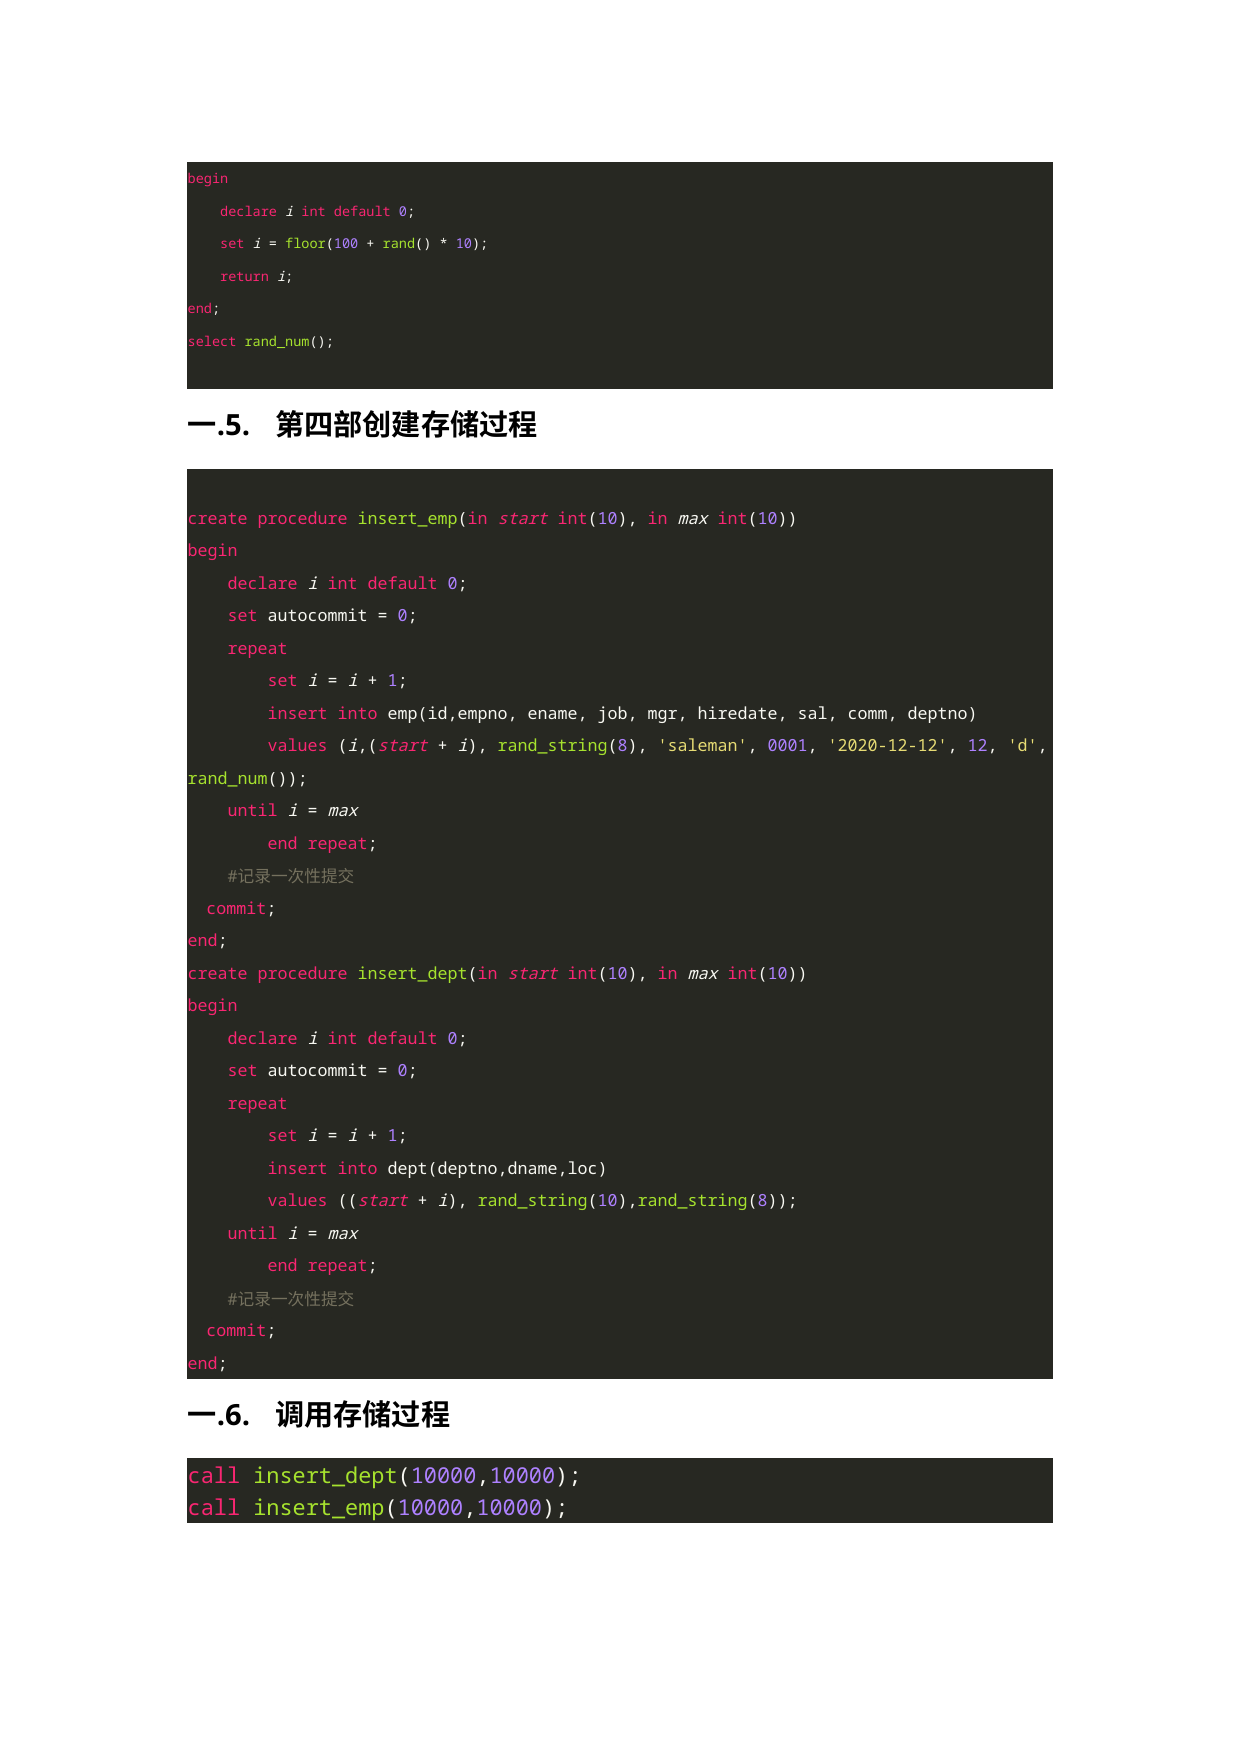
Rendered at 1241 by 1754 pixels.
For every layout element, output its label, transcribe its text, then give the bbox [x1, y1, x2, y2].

text call insert_dept(10000,10000); call insert_emp(10000,10000); [187, 1458, 1053, 1523]
text create procedure insert_emp(in start int(10), in max int(10)) begin declare i int default 0; set autocommit = 0; repeat set i = i + 1; insert into emp(id,empno, ename, job, mgr, hiredate, sal, comm, deptno) values (i,(start + i), rand_string(8), 'saleman', 0001, '2020-12-12', 12, 'd', rand_num()); until i = max end repeat; #记录一次性提交 commit; end; create procedure insert_dept(in start int(10), in max int(10)) begin declare i int default 0; set autocommit = 0; repeat set i = i + 1; insert into dept(deptno,dname,loc) values ((start + i), rand_string(10),rand_string(8)); until i = max end repeat; #记录一次性提交 commit; end; [187, 469, 1053, 1379]
subtitle 调用存储过程 [187, 1408, 1053, 1429]
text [187, 162, 1053, 357]
subtitle 第四部创建存储过程 [187, 419, 1053, 440]
